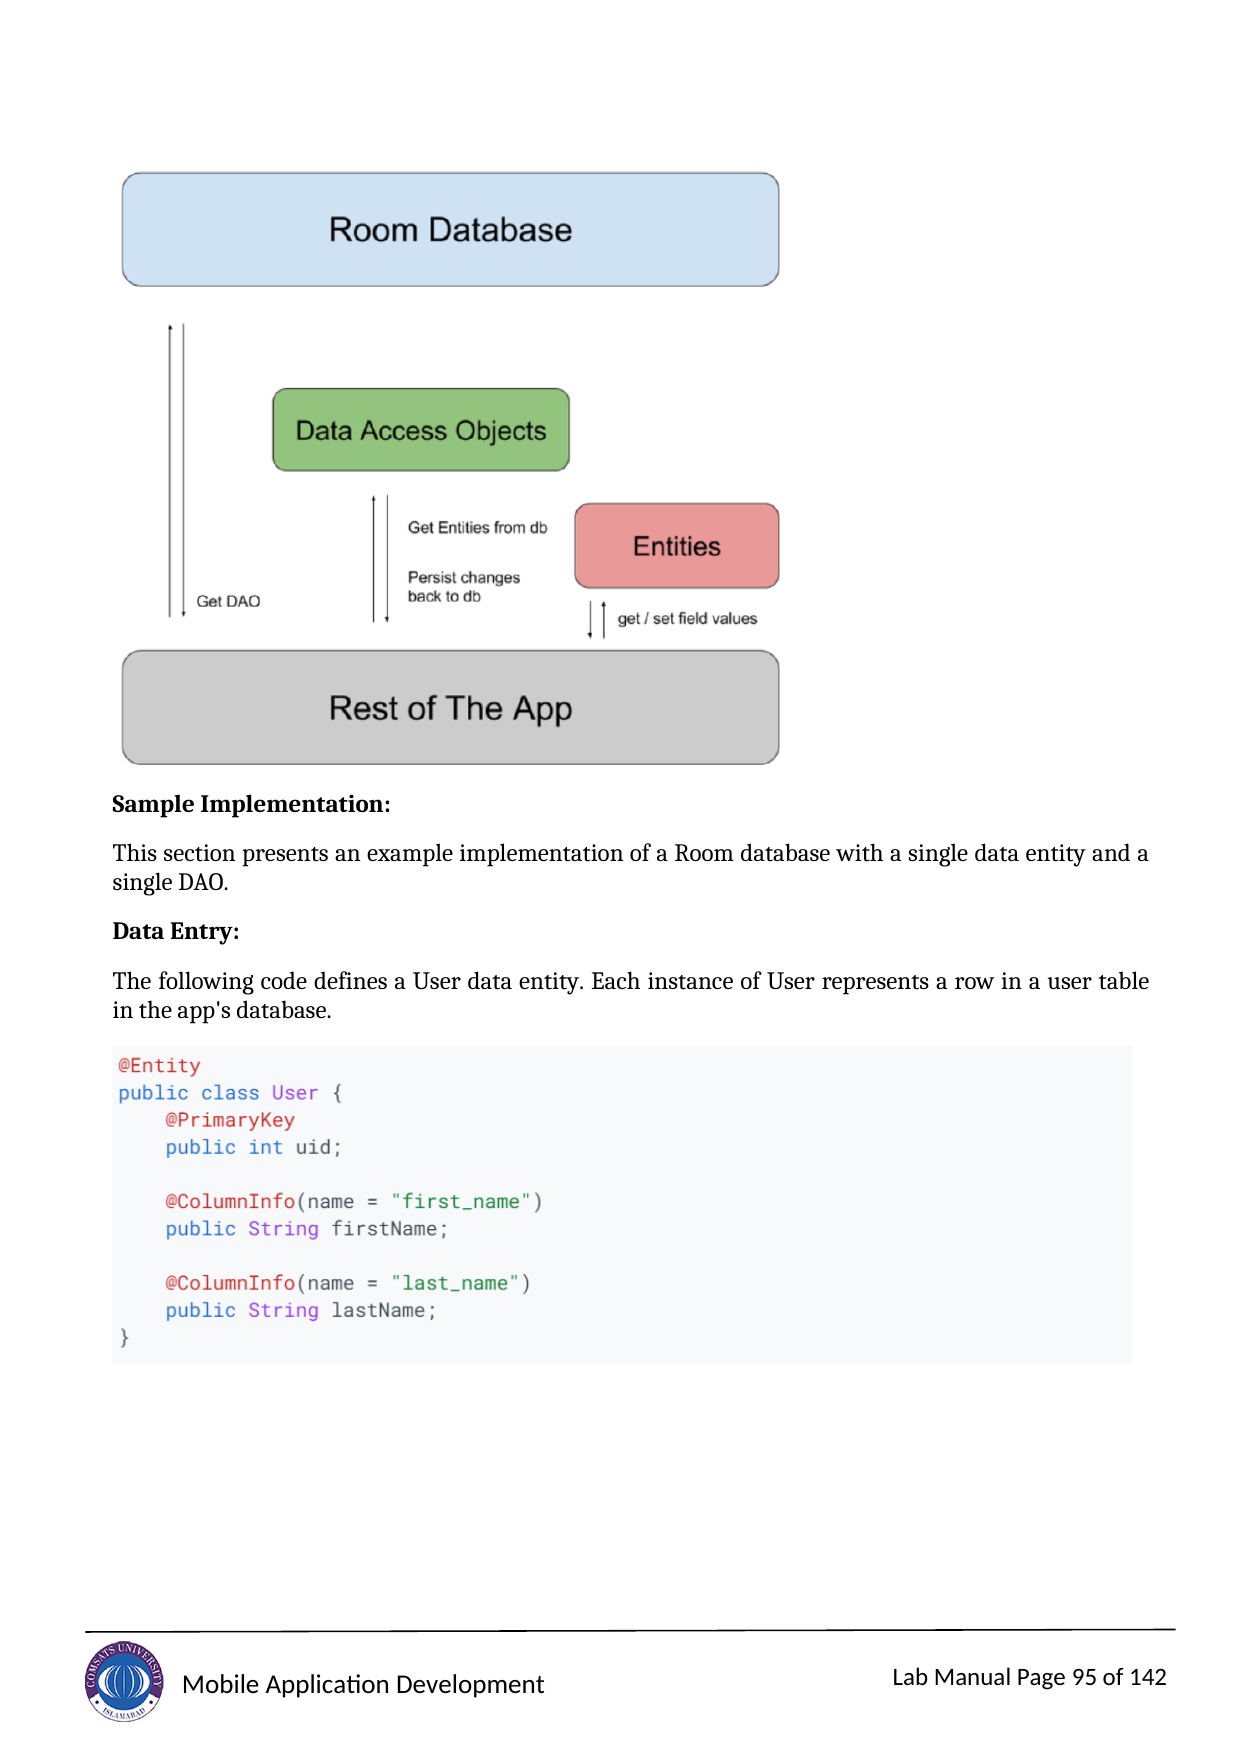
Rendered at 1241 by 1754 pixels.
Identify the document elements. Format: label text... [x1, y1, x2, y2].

text This section presents an example implementation of a Room database with a single data entity and a single DAO. [112, 839, 1152, 897]
text The following code defines a User data entity. Each instance of User represents a row in a user table in the app's database. [112, 967, 1152, 1024]
subtitle Data Entry: [112, 917, 1240, 946]
subtitle Sample Implementation: [112, 789, 1240, 818]
picture [85, 1641, 165, 1722]
picture [112, 164, 785, 769]
picture [112, 1045, 1133, 1365]
